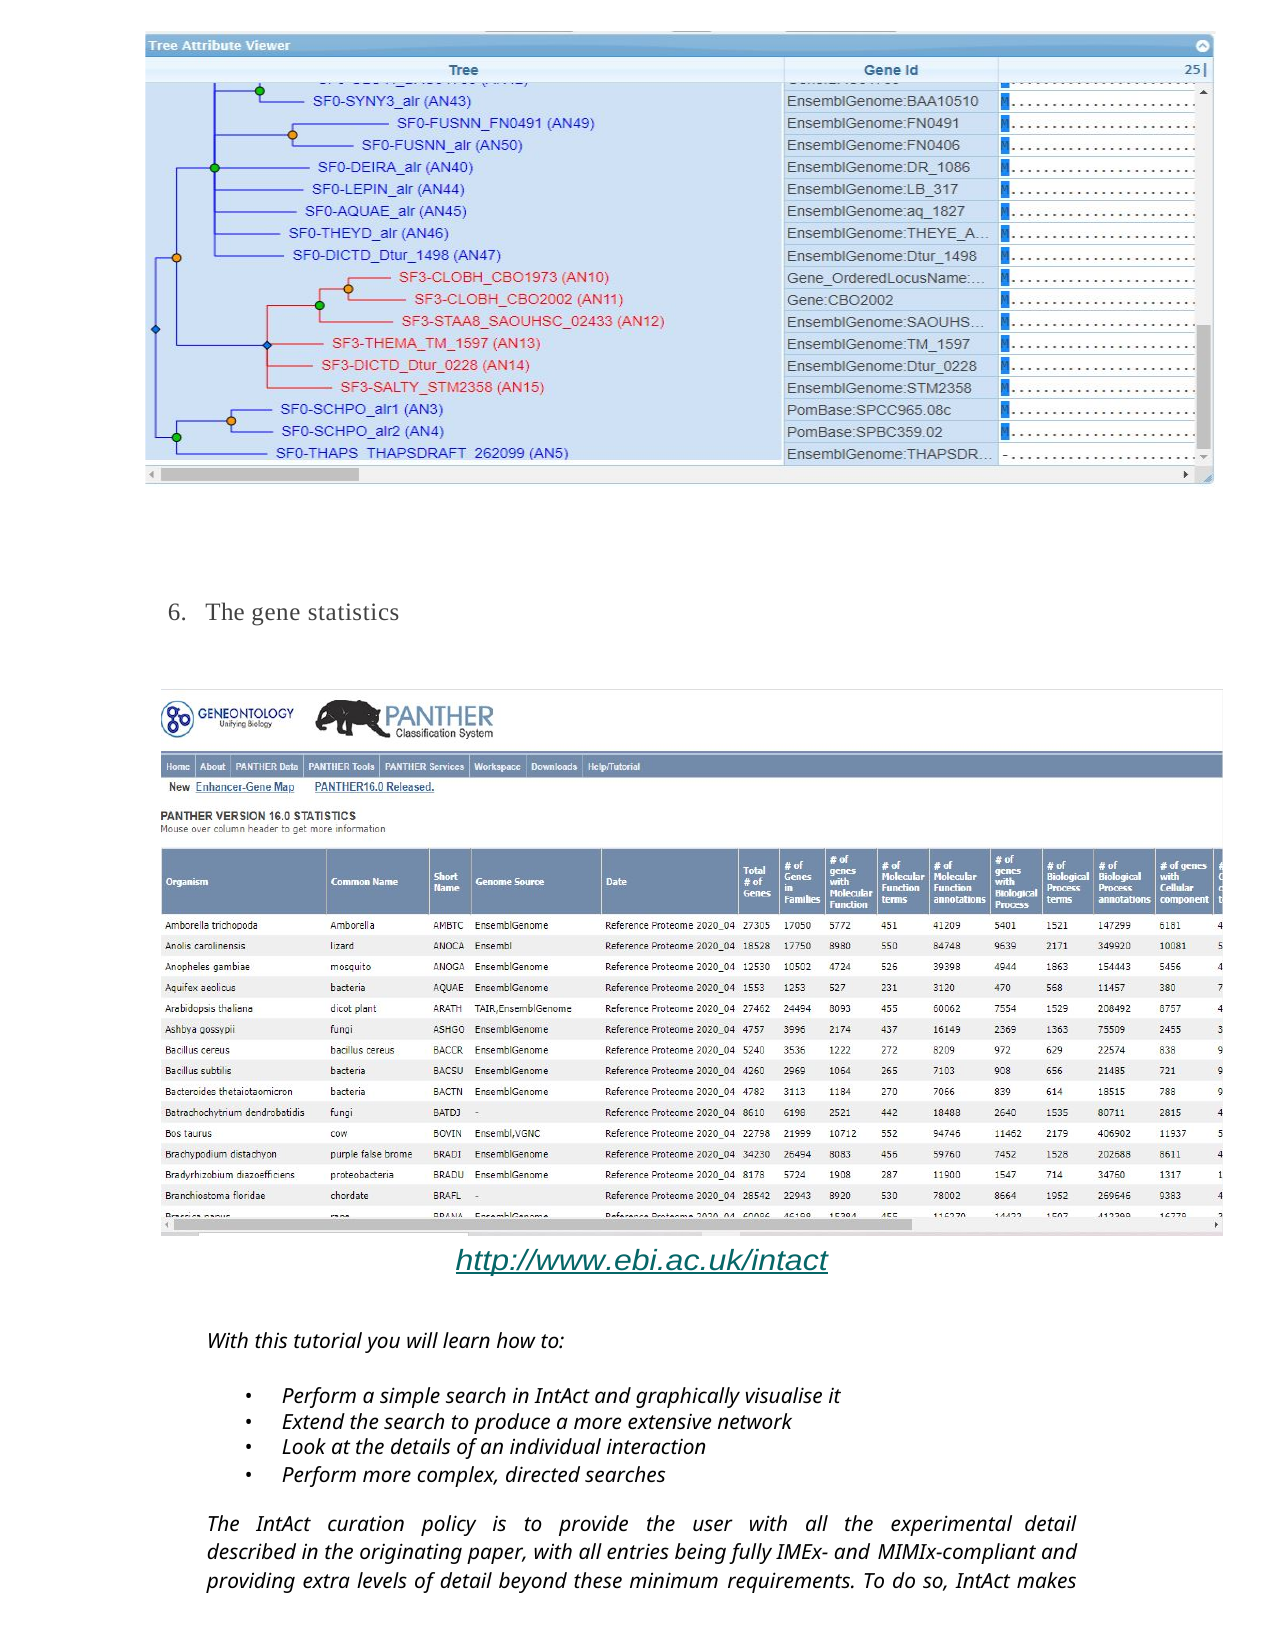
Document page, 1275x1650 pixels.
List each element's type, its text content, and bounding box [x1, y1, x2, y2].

list Look at the details of an individual interaction [244, 1434, 1137, 1460]
list The gene statistics [168, 597, 1137, 626]
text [207, 1509, 1077, 1594]
list Extend the search to produce a more extensive network [244, 1409, 1137, 1434]
picture [161, 688, 1223, 1236]
list Perform more complex, directed searches [244, 1460, 1137, 1488]
picture [145, 31, 1216, 488]
list Perform a simple search in IntAct and graphically visualise it [244, 1381, 1137, 1409]
text http://www.ebi.ac.uk/intact [333, 1243, 950, 1276]
text With this tutorial you will learn how to: [207, 1326, 1137, 1354]
